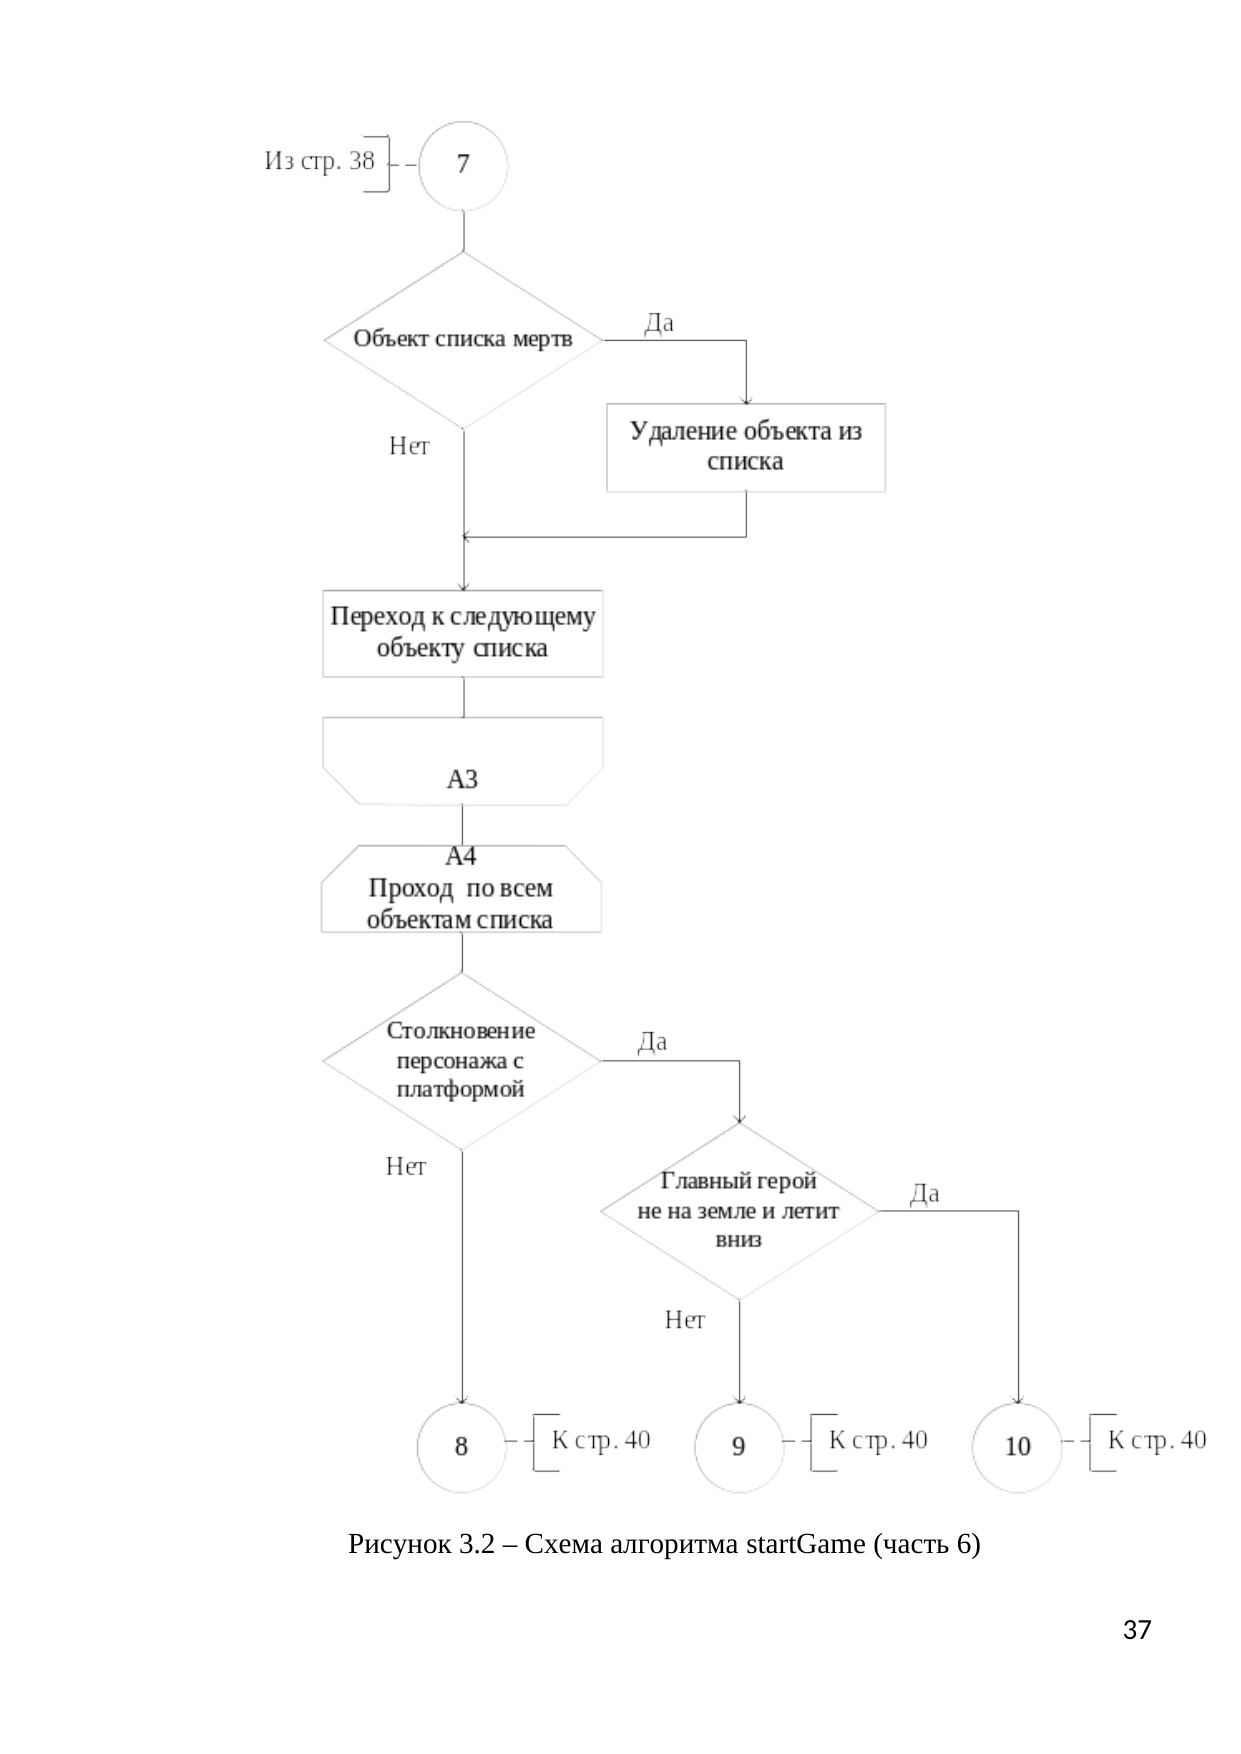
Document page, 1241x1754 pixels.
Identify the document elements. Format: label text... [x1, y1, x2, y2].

text Рисунок 3.2 – Схема алгоритма startGame (часть 6) [177, 1527, 1152, 1560]
